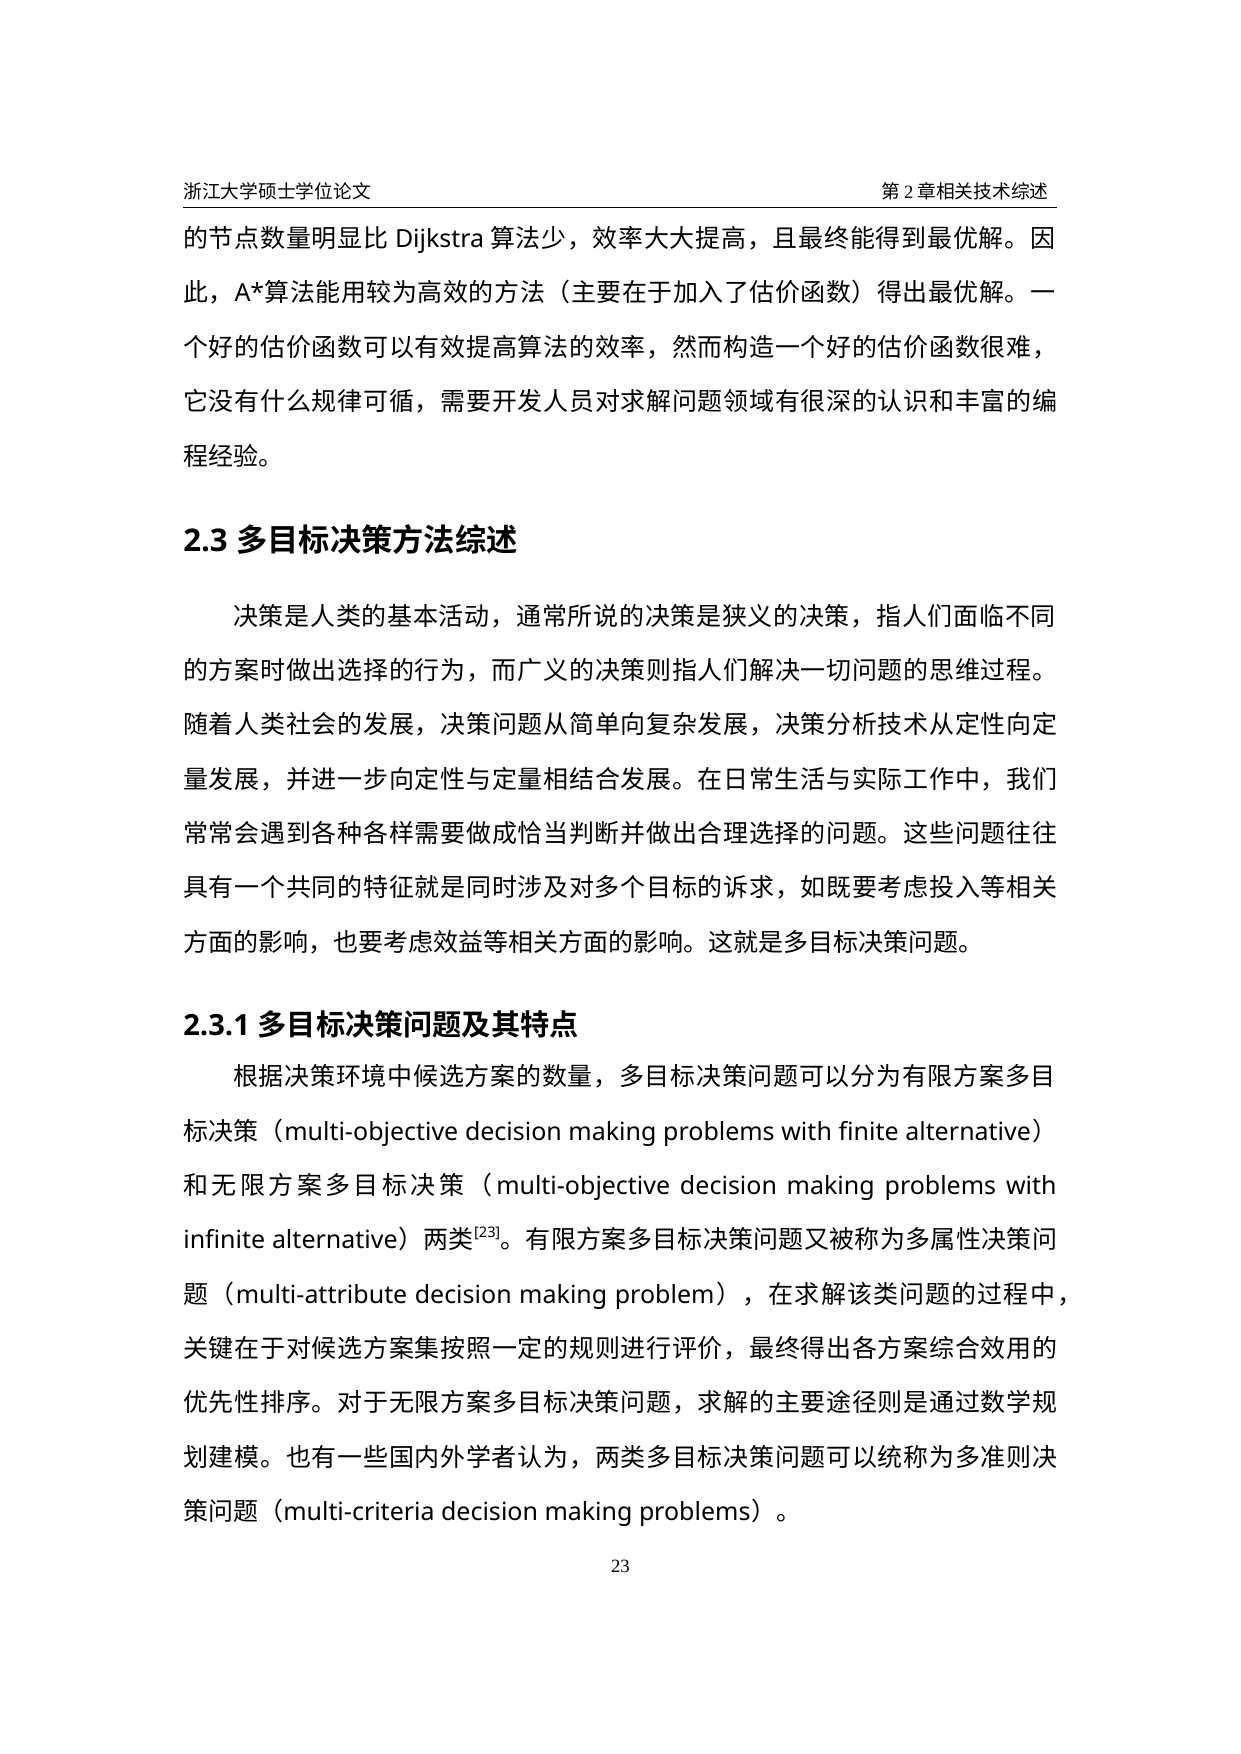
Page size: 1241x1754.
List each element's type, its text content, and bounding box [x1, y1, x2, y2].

subtitle 多目标决策问题及其特点 [183, 1002, 1057, 1044]
text 根据决策环境中候选方案的数量，多目标决策问题可以分为有限方案多目标决策（multi-objective decision making problems with finite alternative）和无限方案多目标决策（multi-objective decision making problems with infinite alternative）两类[23]。有限方案多目标决策问题又被称为多属性决策问题（multi-attribute decision making problem），在求解该类问题的过程中，关键在于对候选方案集按照一定的规则进行评价，最终得出各方案综合效用的优先性排序。对于无限方案多目标决策问题，求解的主要途径则是通过数学规划建模。也有一些国内外学者认为，两类多目标决策问题可以统称为多准则决策问题（multi-criteria decision making problems）。 [183, 1057, 1057, 1528]
text 决策是人类的基本活动，通常所说的决策是狭义的决策，指人们面临不同的方案时做出选择的行为，而广义的决策则指人们解决一切问题的思维过程。随着人类社会的发展，决策问题从简单向复杂发展，决策分析技术从定性向定量发展，并进一步向定性与定量相结合发展。在日常生活与实际工作中，我们常常会遇到各种各样需要做成恰当判断并做出合理选择的问题。这些问题往往具有一个共同的特征就是同时涉及对多个目标的诉求，如既要考虑投入等相关方面的影响，也要考虑效益等相关方面的影响。这就是多目标决策问题。 [183, 596, 1057, 958]
subtitle 多目标决策方法综述 [183, 515, 1057, 561]
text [183, 218, 1057, 472]
